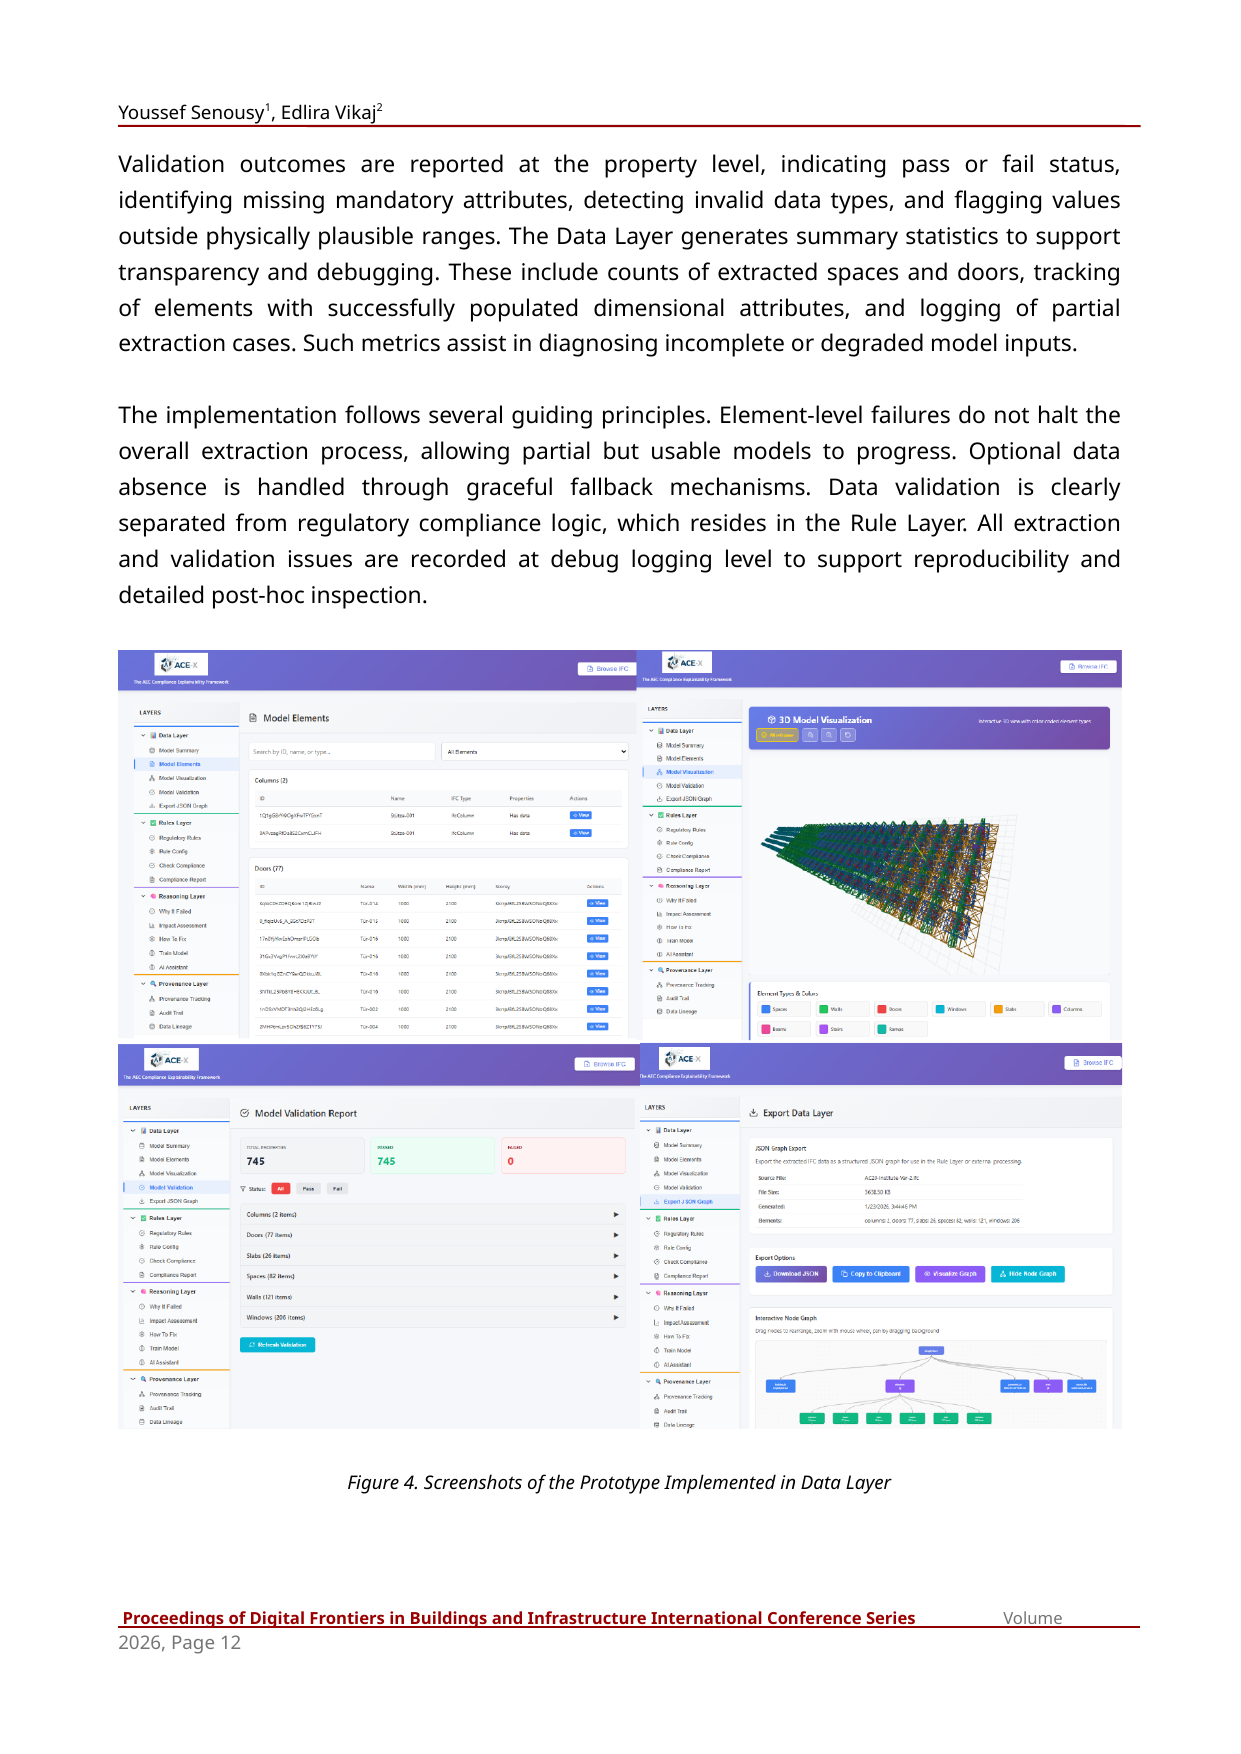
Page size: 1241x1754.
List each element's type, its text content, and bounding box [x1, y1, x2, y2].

list Figure 4. Screenshots of the Prototype Implemented in Data Layer [118, 1469, 1122, 1494]
list Validation outcomes are reported at the property level, indicating pass or fail status, identifying missing mandatory attributes, detecting invalid data types, and flagging values outside physically plausible ranges. The Data Layer generates summary statistics to support transparency and debugging. These include counts of extracted spaces and doors, tracking of elements with successfully populated dimensional attributes, and logging of partial extraction cases. Such metrics assist in diagnosing incomplete or degraded model inputs. [118, 148, 1122, 359]
list The implementation follows several guiding principles. Element-level failures do not halt the overall extraction process, allowing partial but usable models to progress. Optional data absence is handled through graceful fallback mechanisms. Data validation is clearly separated from regulatory compliance logic, which resides in the Rule Layer. All extraction and validation issues are recorded at debug logging level to support reproducibility and detailed post-hoc inspection. [118, 399, 1122, 610]
picture [118, 650, 1123, 1429]
